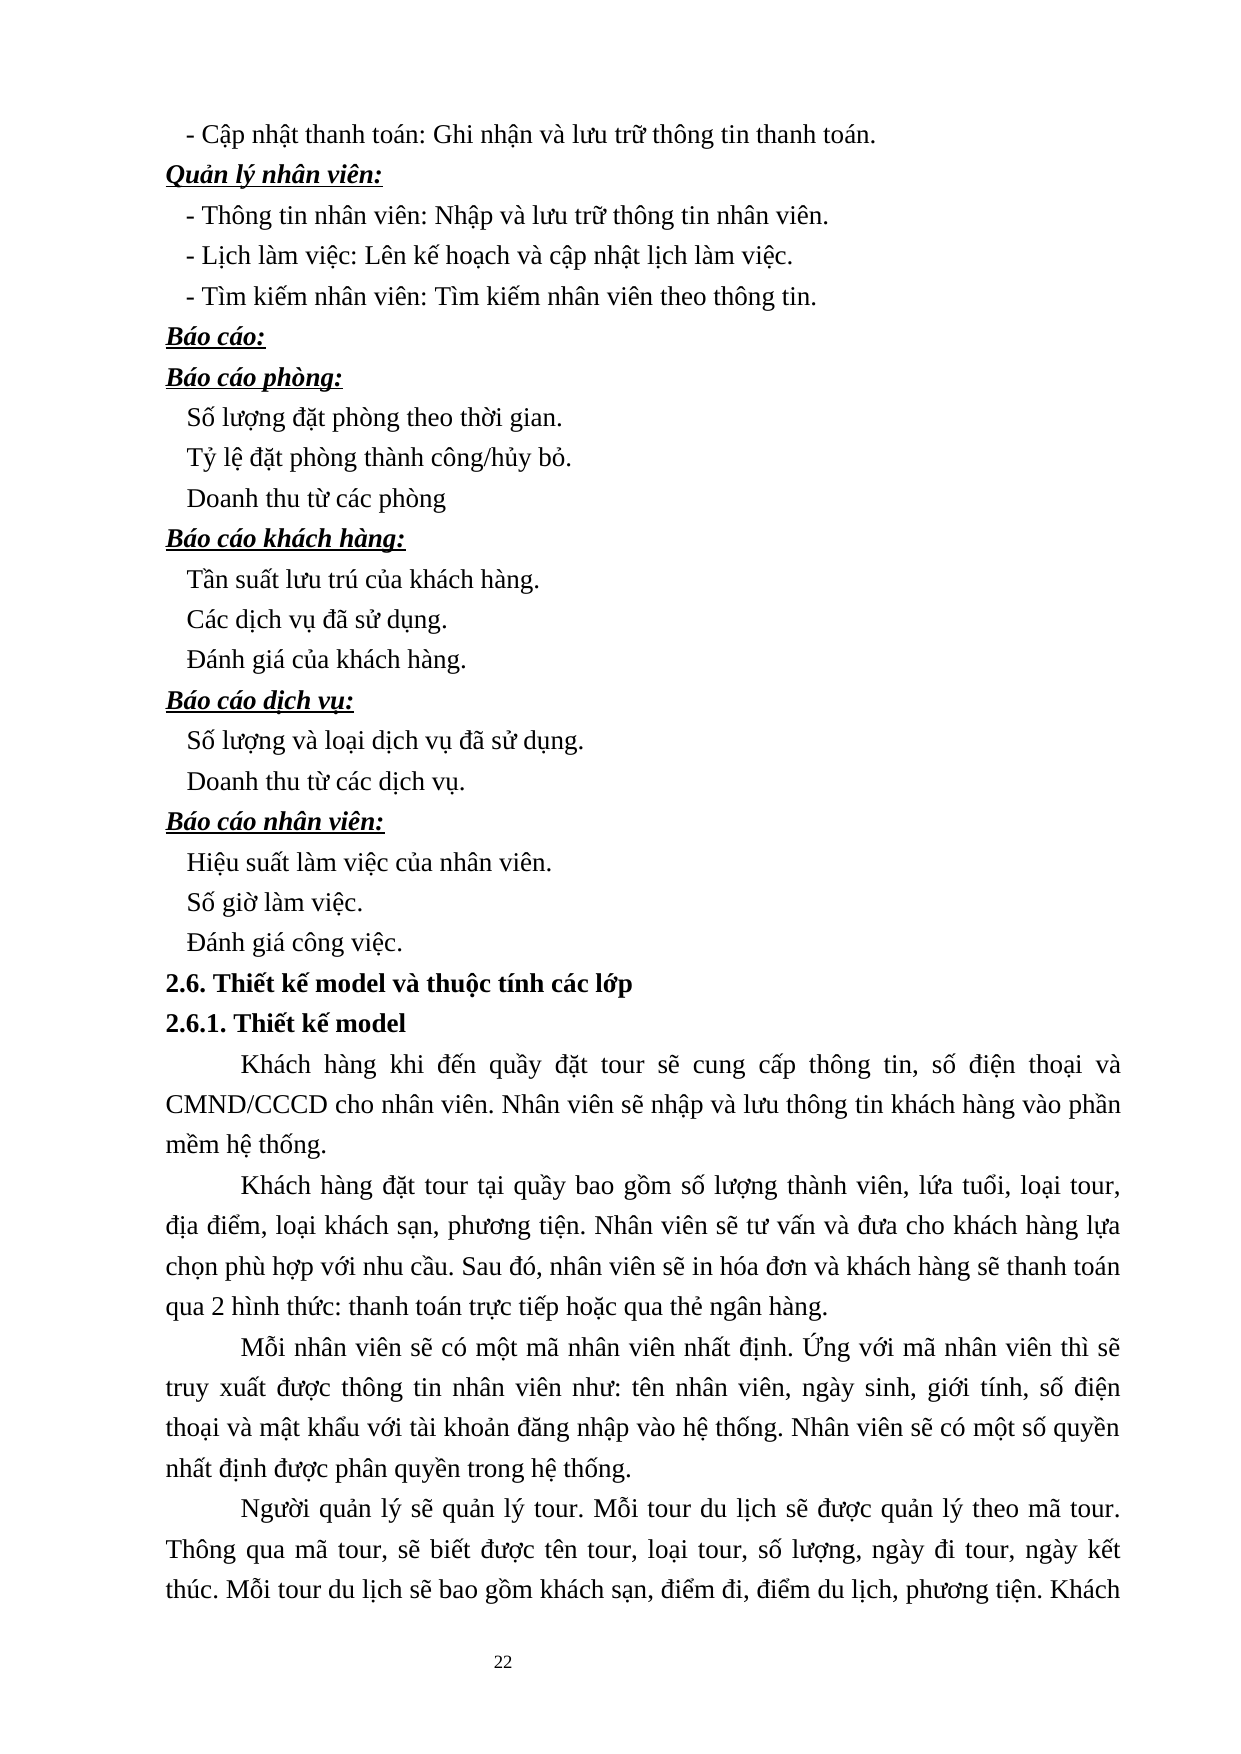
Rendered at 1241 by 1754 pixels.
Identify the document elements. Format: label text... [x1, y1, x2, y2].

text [165, 1492, 1122, 1604]
text Số lượng và loại dịch vụ đã sử dụng. [165, 724, 1122, 756]
text Mỗi nhân viên sẽ có một mã nhân viên nhất định. Ứng với mã nhân viên thì sẽ truy xuất được thông tin nhân viên như: tên nhân viên, ngày sinh, giới tính, số điện thoại và mật khẩu với tài khoản đăng nhập vào hệ thống. Nhân viên sẽ có một số quyền nhất định được phân quyền trong hệ thống. [165, 1331, 1122, 1483]
text - Lịch làm việc: Lên kế hoạch và cập nhật lịch làm việc. [165, 239, 1122, 271]
text Tần suất lưu trú của khách hàng. [165, 563, 1122, 594]
text Khách hàng đặt tour tại quầy bao gồm số lượng thành viên, lứa tuổi, loại tour, địa điểm, loại khách sạn, phương tiện. Nhân viên sẽ tư vấn và đưa cho khách hàng lựa chọn phù hợp với nhu cầu. Sau đó, nhân viên sẽ in hóa đơn và khách hàng sẽ thanh toán qua 2 hình thức: thanh toán trực tiếp hoặc qua thẻ ngân hàng. [165, 1169, 1122, 1321]
text Khách hàng khi đến quầy đặt tour sẽ cung cấp thông tin, số điện thoại và CMND/CCCD cho nhân viên. Nhân viên sẽ nhập và lưu thông tin khách hàng vào phần mềm hệ thống. [165, 1048, 1122, 1160]
text Đánh giá của khách hàng. [165, 643, 1122, 675]
text - Tìm kiếm nhân viên: Tìm kiếm nhân viên theo thông tin. [165, 280, 1122, 311]
text Doanh thu từ các dịch vụ. [165, 765, 1122, 796]
text - Cập nhật thanh toán: Ghi nhận và lưu trữ thông tin thanh toán. [165, 118, 1122, 149]
subtitle 2.6.1. Thiết kế model [165, 1007, 1122, 1038]
text Các dịch vụ đã sử dụng. [165, 603, 1122, 634]
subtitle 2.6. Thiết kế model và thuộc tính các lớp [165, 967, 1122, 998]
text Tỷ lệ đặt phòng thành công/hủy bỏ. [165, 441, 1122, 473]
text Hiệu suất làm việc của nhân viên. [165, 846, 1122, 877]
text Quản lý nhân viên: [165, 158, 1122, 190]
text Số giờ làm việc. [165, 886, 1122, 917]
text Báo cáo phòng: [165, 361, 1122, 392]
text Số lượng đặt phòng theo thời gian. [165, 401, 1122, 432]
text Doanh thu từ các phòng [165, 482, 1122, 513]
text Báo cáo khách hàng: [165, 522, 1122, 553]
text Đánh giá công việc. [165, 926, 1122, 958]
text Báo cáo dịch vụ: [165, 684, 1122, 715]
text Báo cáo nhân viên: [165, 805, 1122, 836]
text - Thông tin nhân viên: Nhập và lưu trữ thông tin nhân viên. [165, 199, 1122, 230]
text Báo cáo: [165, 320, 1122, 351]
